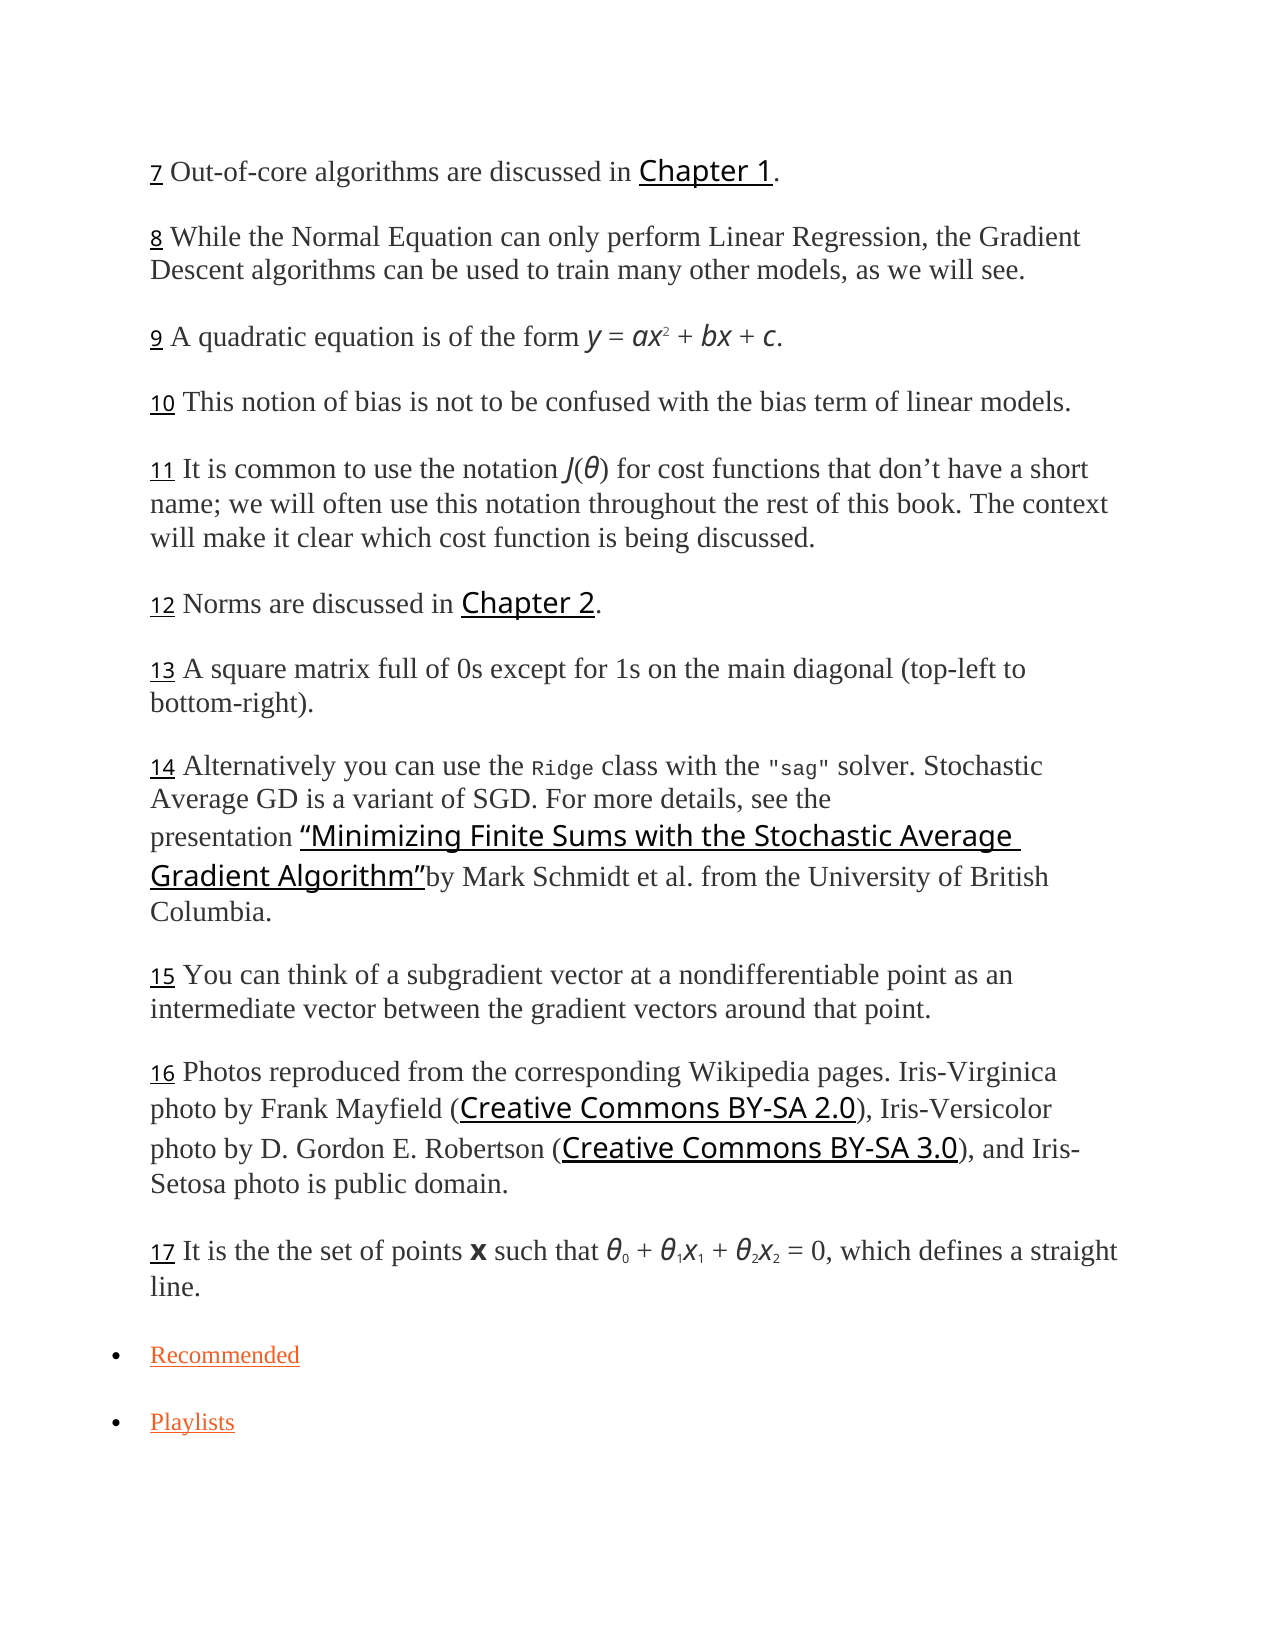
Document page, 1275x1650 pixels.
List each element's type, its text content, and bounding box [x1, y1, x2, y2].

text 9 A quadratic equation is of the form y = ax2 + bx + c. [150, 315, 1125, 355]
text 10 This notion of bias is not to be confused with the bias term of linear models. [150, 384, 1125, 418]
list Recommended [112, 1332, 1125, 1369]
text 12 Norms are discussed in Chapter 2. [150, 583, 1125, 622]
list Playlists [112, 1398, 1125, 1436]
text 8 While the Normal Equation can only perform Linear Regression, the Gradient Descent algorithms can be used to train many other models, as we will see. [150, 219, 1125, 286]
text 17 It is the the set of points x such that θ0 + θ1x1 + θ2x2 = 0, which defines a straight line. [150, 1229, 1125, 1303]
text 11 It is common to use the notation J(θ) for cost functions that don’t have a short name; we will often use this notation throughout the rest of this book. The context will make it clear which cost function is being discussed. [150, 447, 1125, 554]
text 15 You can think of a subgradient vector at a nondifferentiable point as an intermediate vector between the gradient vectors around that point. [150, 957, 1125, 1024]
text 7 Out-of-core algorithms are discussed in Chapter 1. [150, 150, 1125, 190]
text 14 Alternatively you can use the Ridge class with the "sag" solver. Stochastic Average GD is a variant of SGD. For more details, see the presentation “Minimizing Finite Sums with the Stochastic Average Gradient Algorithm”by Mark Schmidt et al. from the University of British Columbia. [150, 748, 1125, 928]
text 13 A square matrix full of 0s except for 1s on the main diagonal (top-left to bottom-right). [150, 652, 1125, 719]
text 16 Photos reproduced from the corresponding Wikipedia pages. Iris-Virginica photo by Frank Mayfield (Creative Commons BY-SA 2.0), Iris-Versicolor photo by D. Gordon E. Robertson (Creative Commons BY-SA 3.0), and Iris-Setosa photo is public domain. [150, 1054, 1125, 1200]
